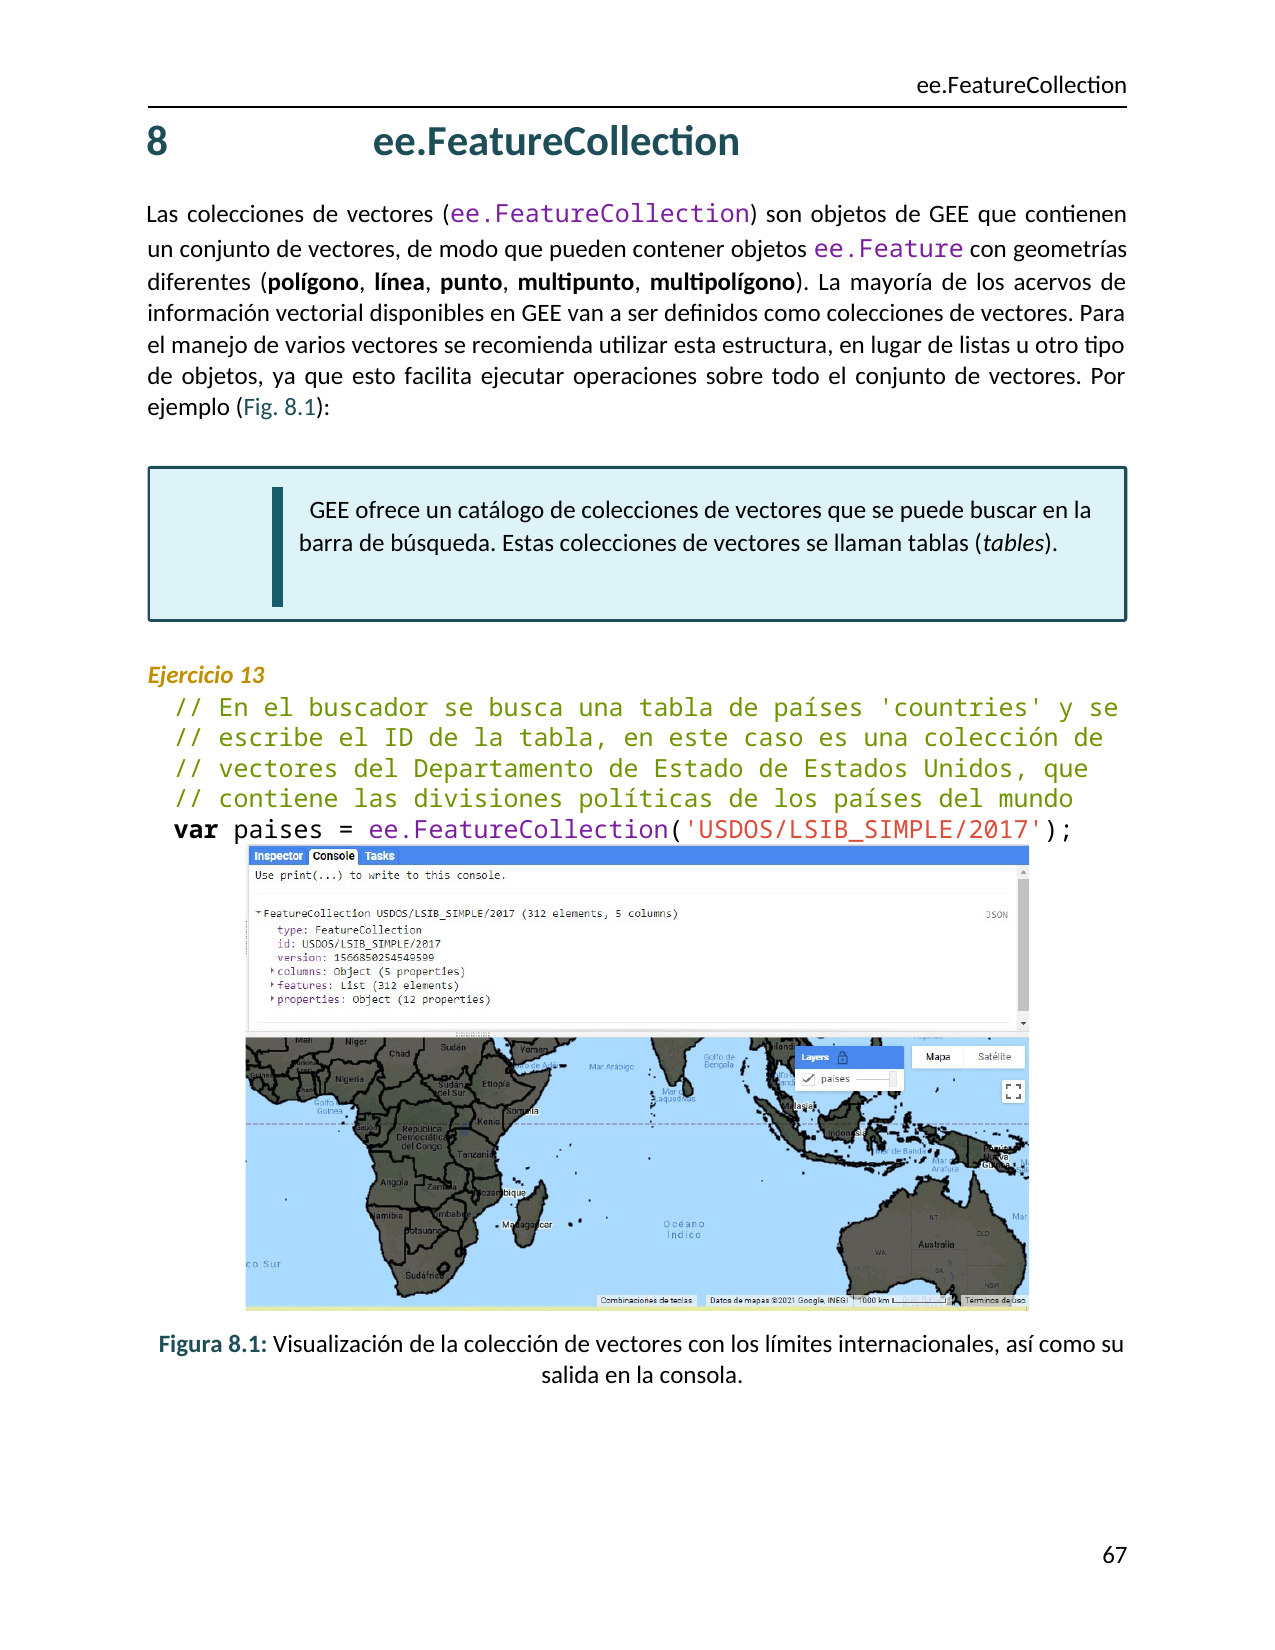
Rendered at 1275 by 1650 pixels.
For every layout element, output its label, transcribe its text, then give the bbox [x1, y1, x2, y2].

text Ejercicio 13 [148, 659, 1138, 690]
text // escribe el ID de la tabla, en este caso es una colección de [173, 722, 1138, 753]
text // vectores del Departamento de Estado de Estados Unidos, que [173, 753, 1138, 783]
text Figura 8.1: Visualización de la colección de vectores con los límites internacionales, así como su salida en la consola. [148, 1328, 1136, 1390]
text GEE ofrece un catálogo de colecciones de vectores que se puede buscar en la barra de búsqueda. Estas colecciones de vectores se llaman tablas (tables). [298, 494, 1138, 558]
text // contiene las divisiones políticas de los países del mundo [173, 783, 1138, 814]
picture [245, 844, 1030, 1311]
text Las colecciones de vectores (ee.FeatureCollection) son objetos de GEE que contienen un conjunto de vectores, de modo que pueden contener objetos ee.Feature con geometrías diferentes (polígono, línea, punto, multipunto, multipolígono). La mayoría de los acervos de información vectorial disponibles en GEE van a ser definidos como colecciones de vectores. Para el manejo de varios vectores se recomienda utilizar esta estructura, en lugar de listas u otro tipo de objetos, ya que esto facilita ejecutar operaciones sobre todo el conjunto de vectores. Por ejemplo (Fig. 8.1): [146, 196, 1127, 422]
subtitle 8 ee.FeatureCollection [146, 102, 1138, 166]
text // En el buscador se busca una tabla de países 'countries' y se [173, 692, 1138, 722]
text var paises = ee.FeatureCollection('USDOS/LSIB_SIMPLE/2017'); [173, 814, 1138, 845]
